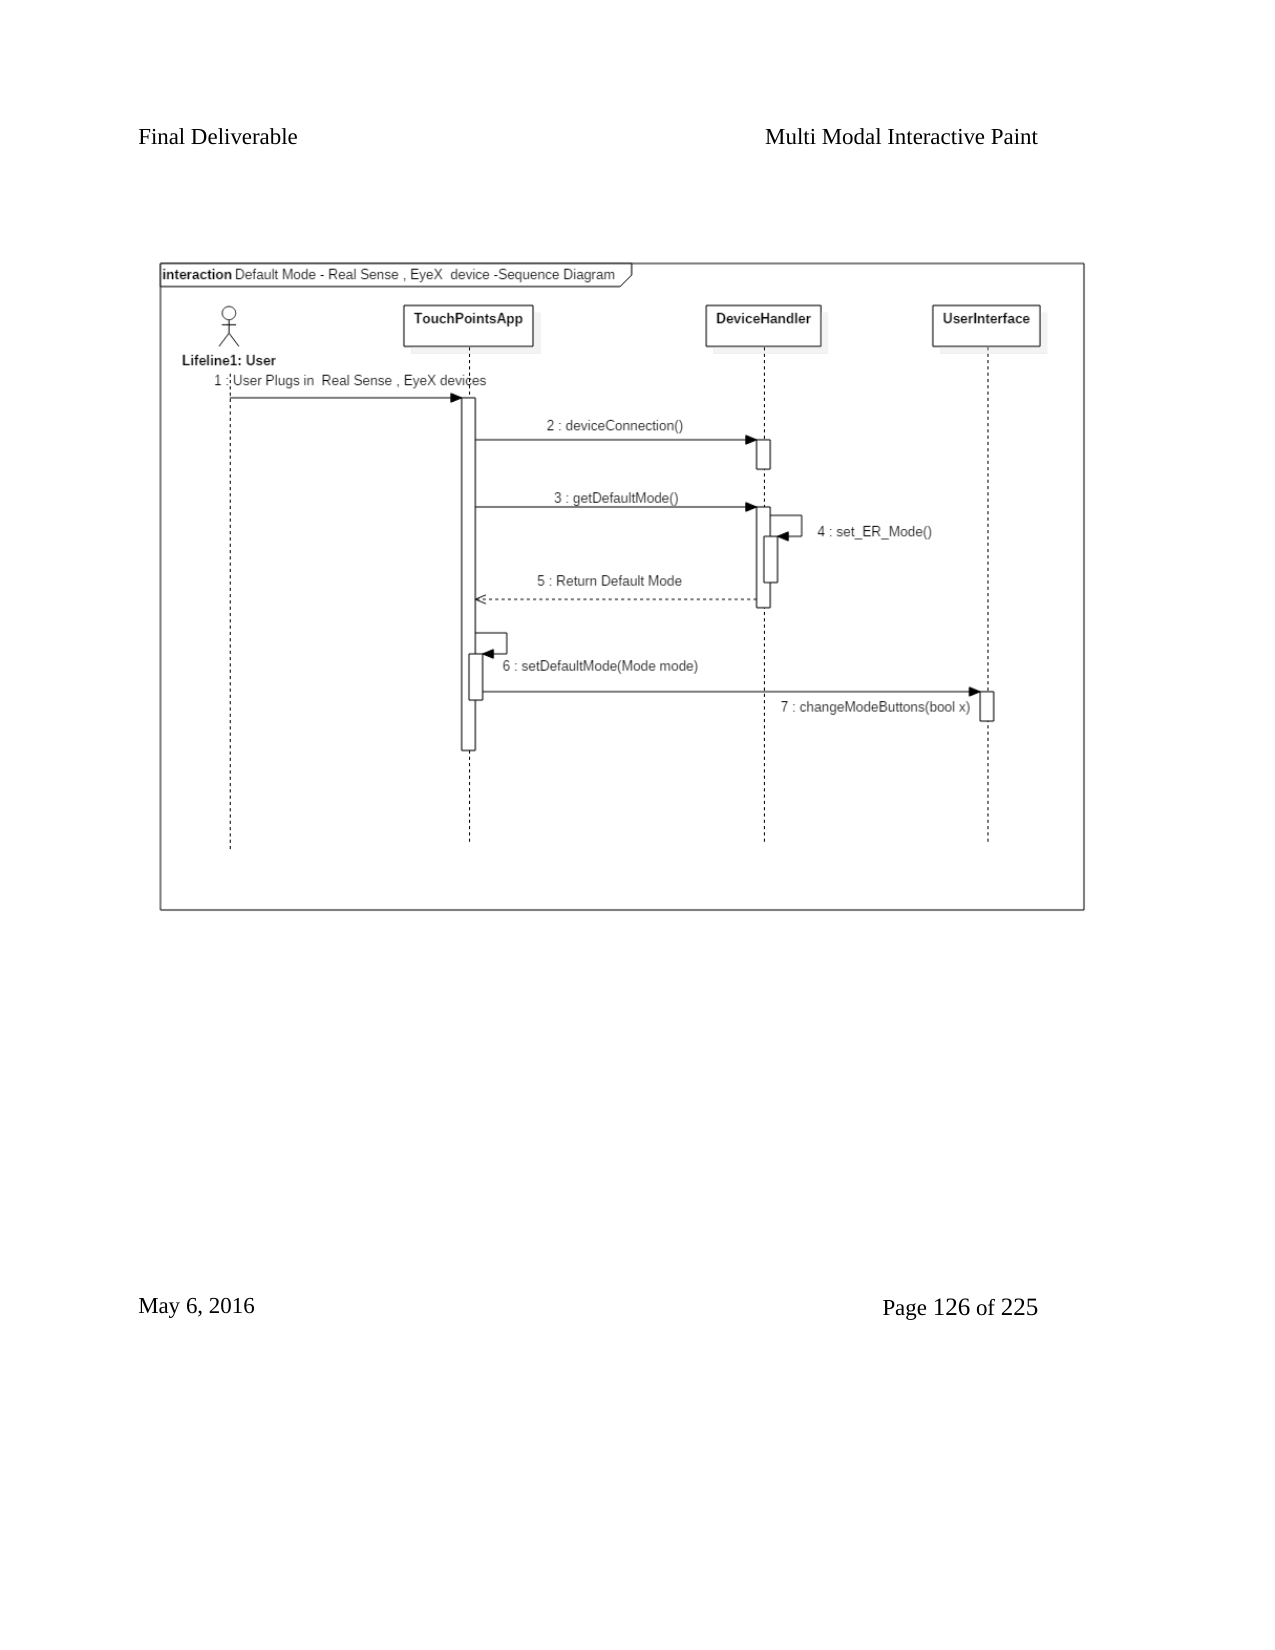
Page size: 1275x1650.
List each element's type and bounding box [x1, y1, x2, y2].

picture [150, 253, 1125, 952]
